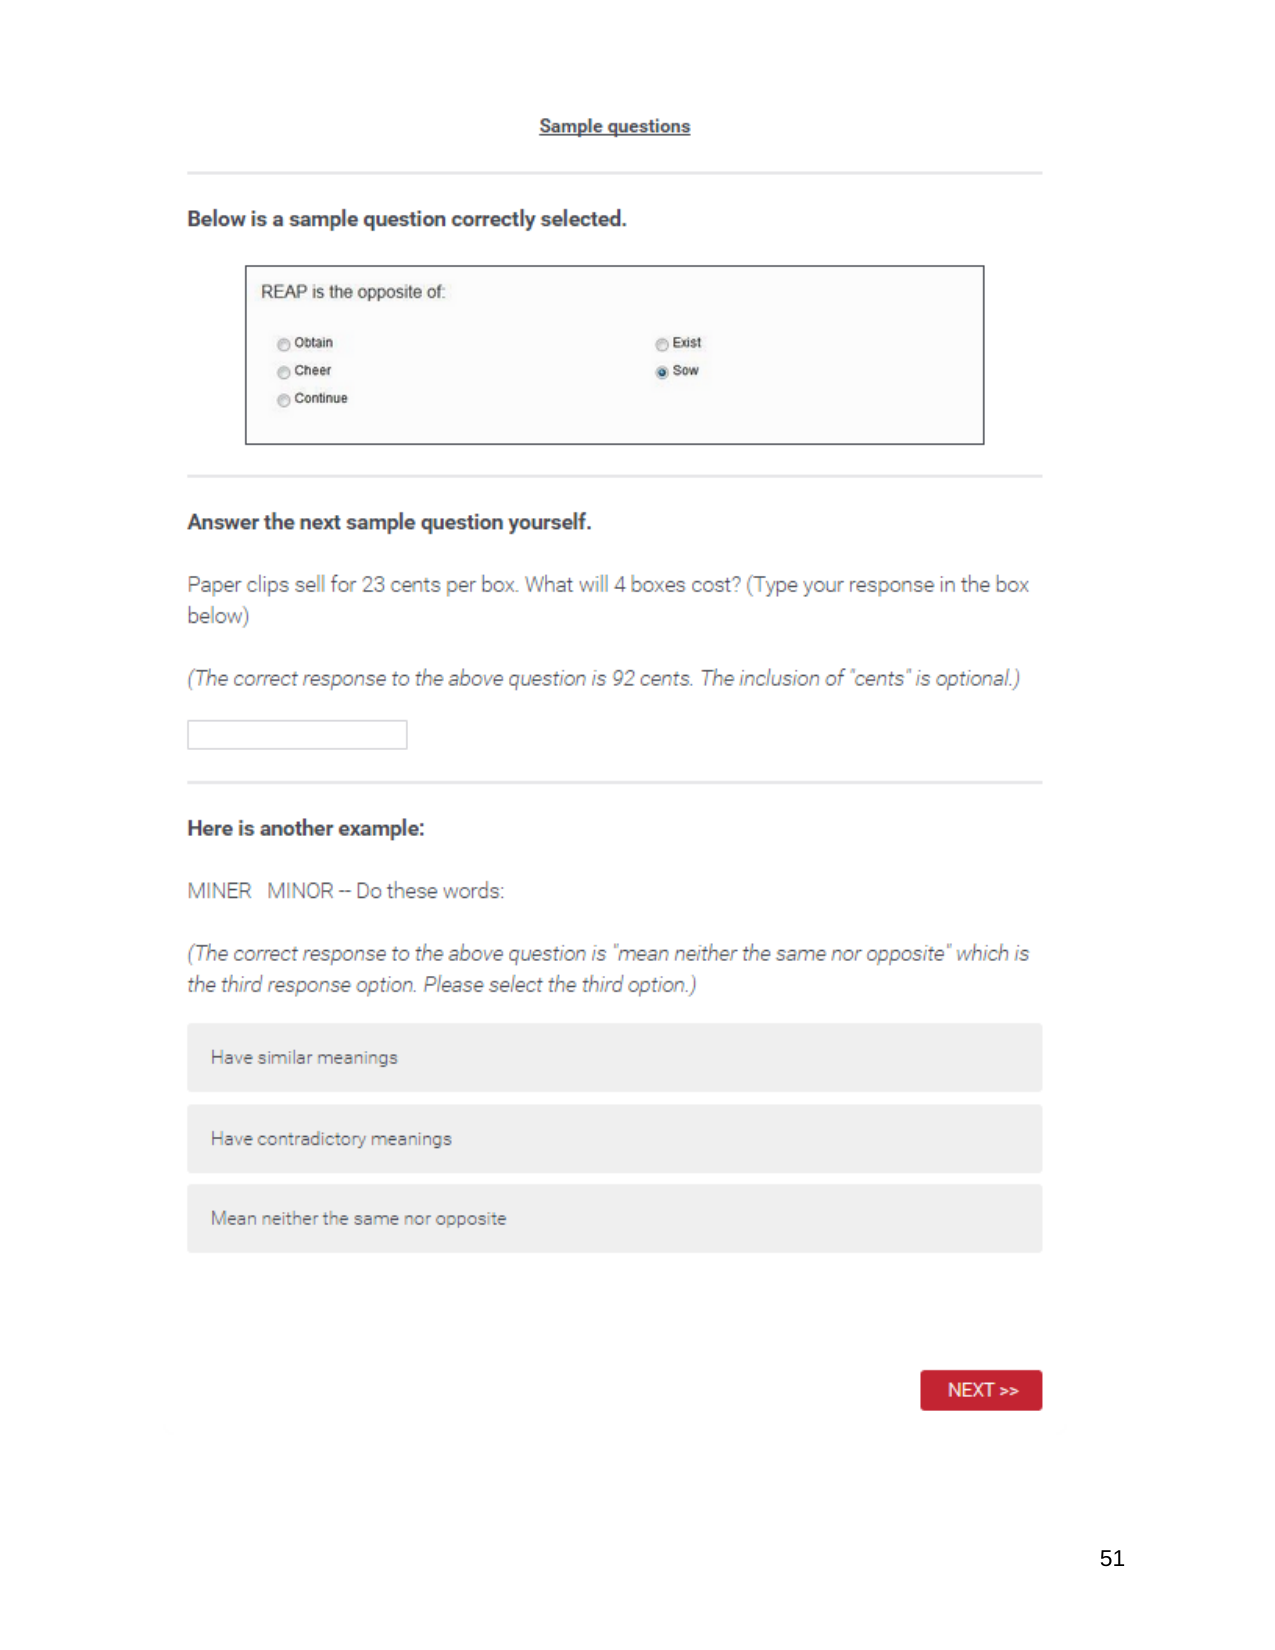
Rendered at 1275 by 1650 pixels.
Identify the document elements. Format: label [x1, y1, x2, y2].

picture [150, 103, 1099, 1436]
